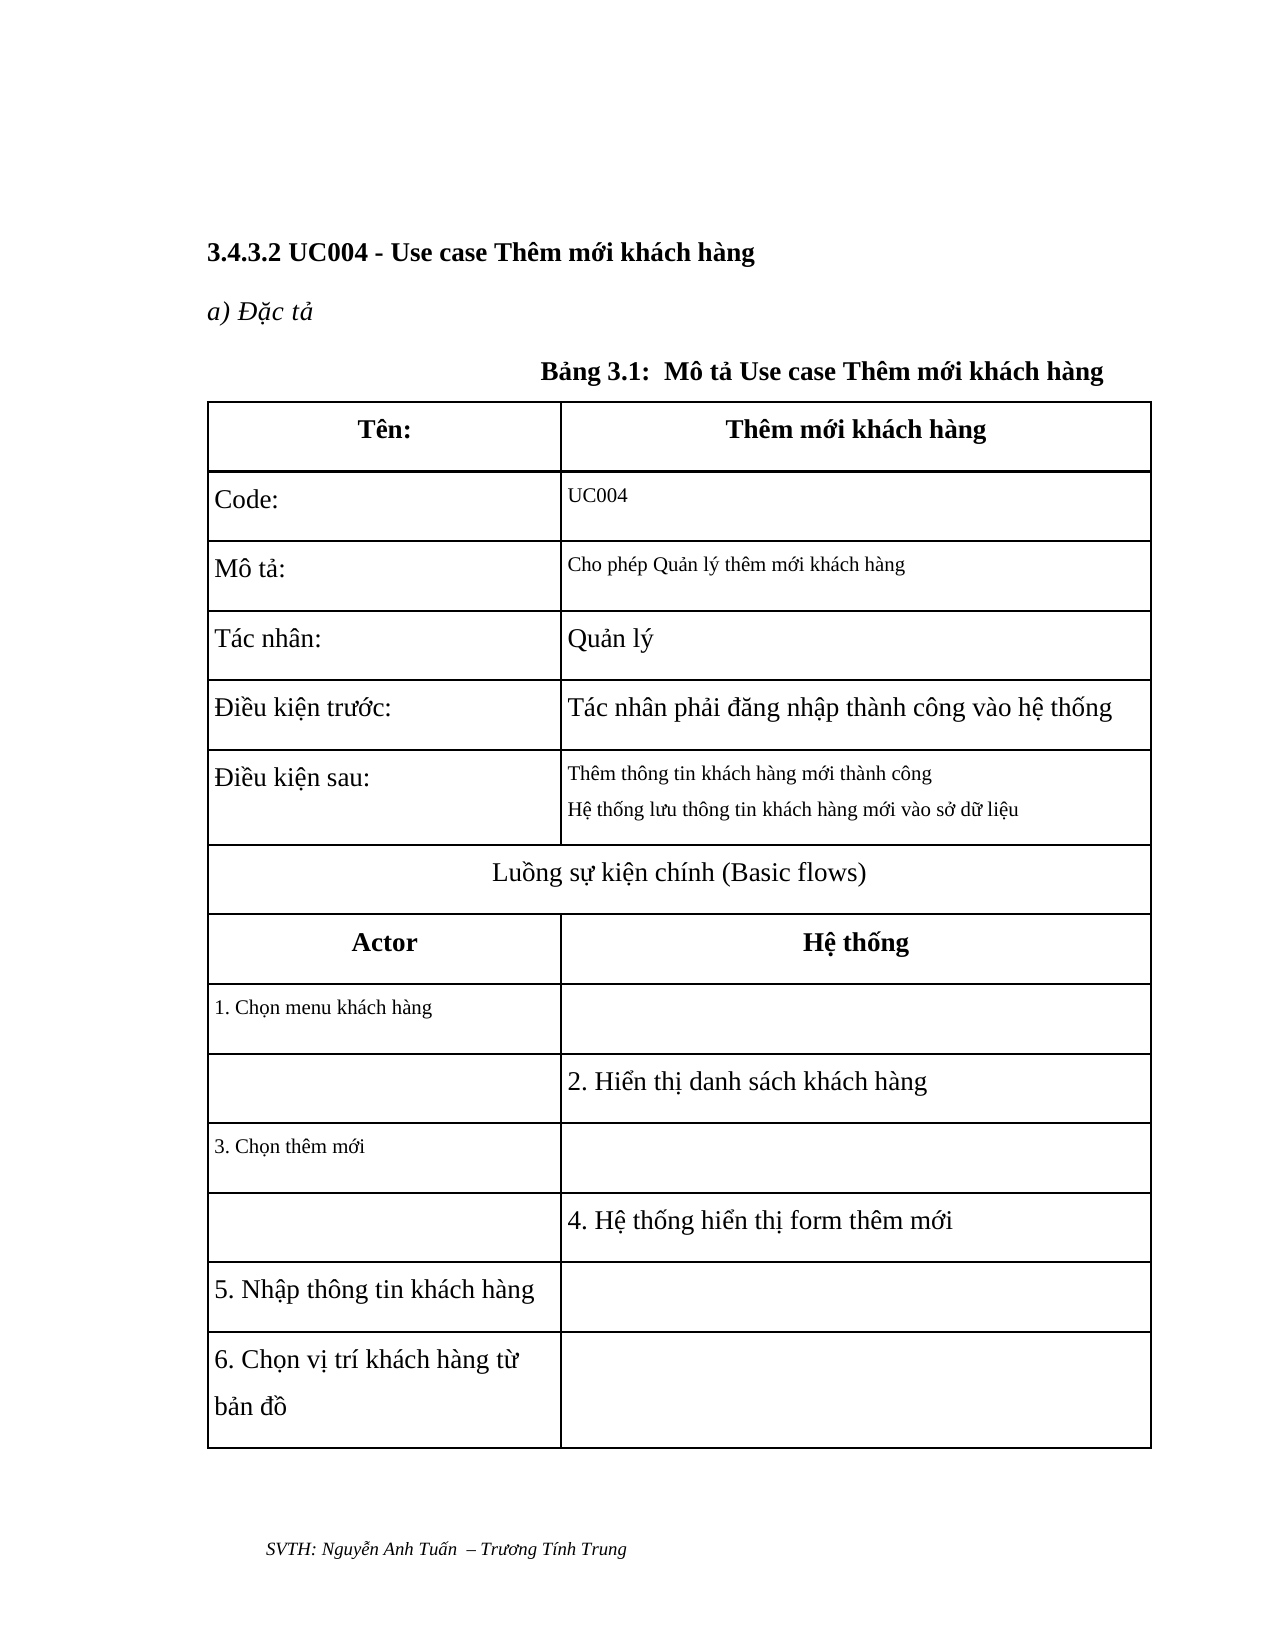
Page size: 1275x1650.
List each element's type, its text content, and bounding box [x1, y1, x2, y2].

table_cell Code: [209, 473, 560, 540]
table_cell Actor [209, 915, 560, 983]
table_cell 6. Chọn vị trí khách hàng từ bản đồ [209, 1333, 560, 1447]
table_cell Thêm thông tin khách hàng mới thành công Hệ thống lưu thông tin khách hàng mới vào sở dữ liệu [562, 751, 1150, 844]
table_cell [209, 1194, 560, 1261]
table_cell Điều kiện trước: [209, 681, 560, 749]
table_cell Quản lý [562, 612, 1150, 679]
table_cell 1. Chọn menu khách hàng [209, 985, 560, 1052]
text Mô tả Use case Thêm mới khách hàng [487, 355, 1157, 386]
table_cell UC004 [562, 473, 1150, 540]
table_cell Điều kiện sau: [209, 751, 560, 844]
table_cell [562, 1263, 1150, 1331]
table_header Tên: [209, 403, 560, 470]
table_cell 3. Chọn thêm mới [209, 1124, 560, 1192]
table_cell Tác nhân phải đăng nhập thành công vào hệ thống [562, 681, 1150, 749]
table_cell Luồng sự kiện chính (Basic flows) [209, 846, 1150, 913]
table_cell Tác nhân: [209, 612, 560, 679]
table_cell Cho phép Quản lý thêm mới khách hàng [562, 542, 1150, 609]
table_cell Hệ thống [562, 915, 1150, 983]
table_cell [562, 1333, 1150, 1447]
table_cell 4. Hệ thống hiển thị form thêm mới [562, 1194, 1150, 1261]
table_cell [562, 985, 1150, 1052]
table_cell 2. Hiển thị danh sách khách hàng [562, 1055, 1150, 1122]
table_cell Mô tả: [209, 542, 560, 609]
subtitle UC004 - Use case Thêm mới khách hàng [207, 236, 1157, 267]
table_header Thêm mới khách hàng [562, 403, 1150, 470]
text a) Đặc tả [207, 296, 1157, 327]
table_cell [562, 1124, 1150, 1192]
table_cell [209, 1055, 560, 1122]
table_cell 5. Nhập thông tin khách hàng [209, 1263, 560, 1331]
